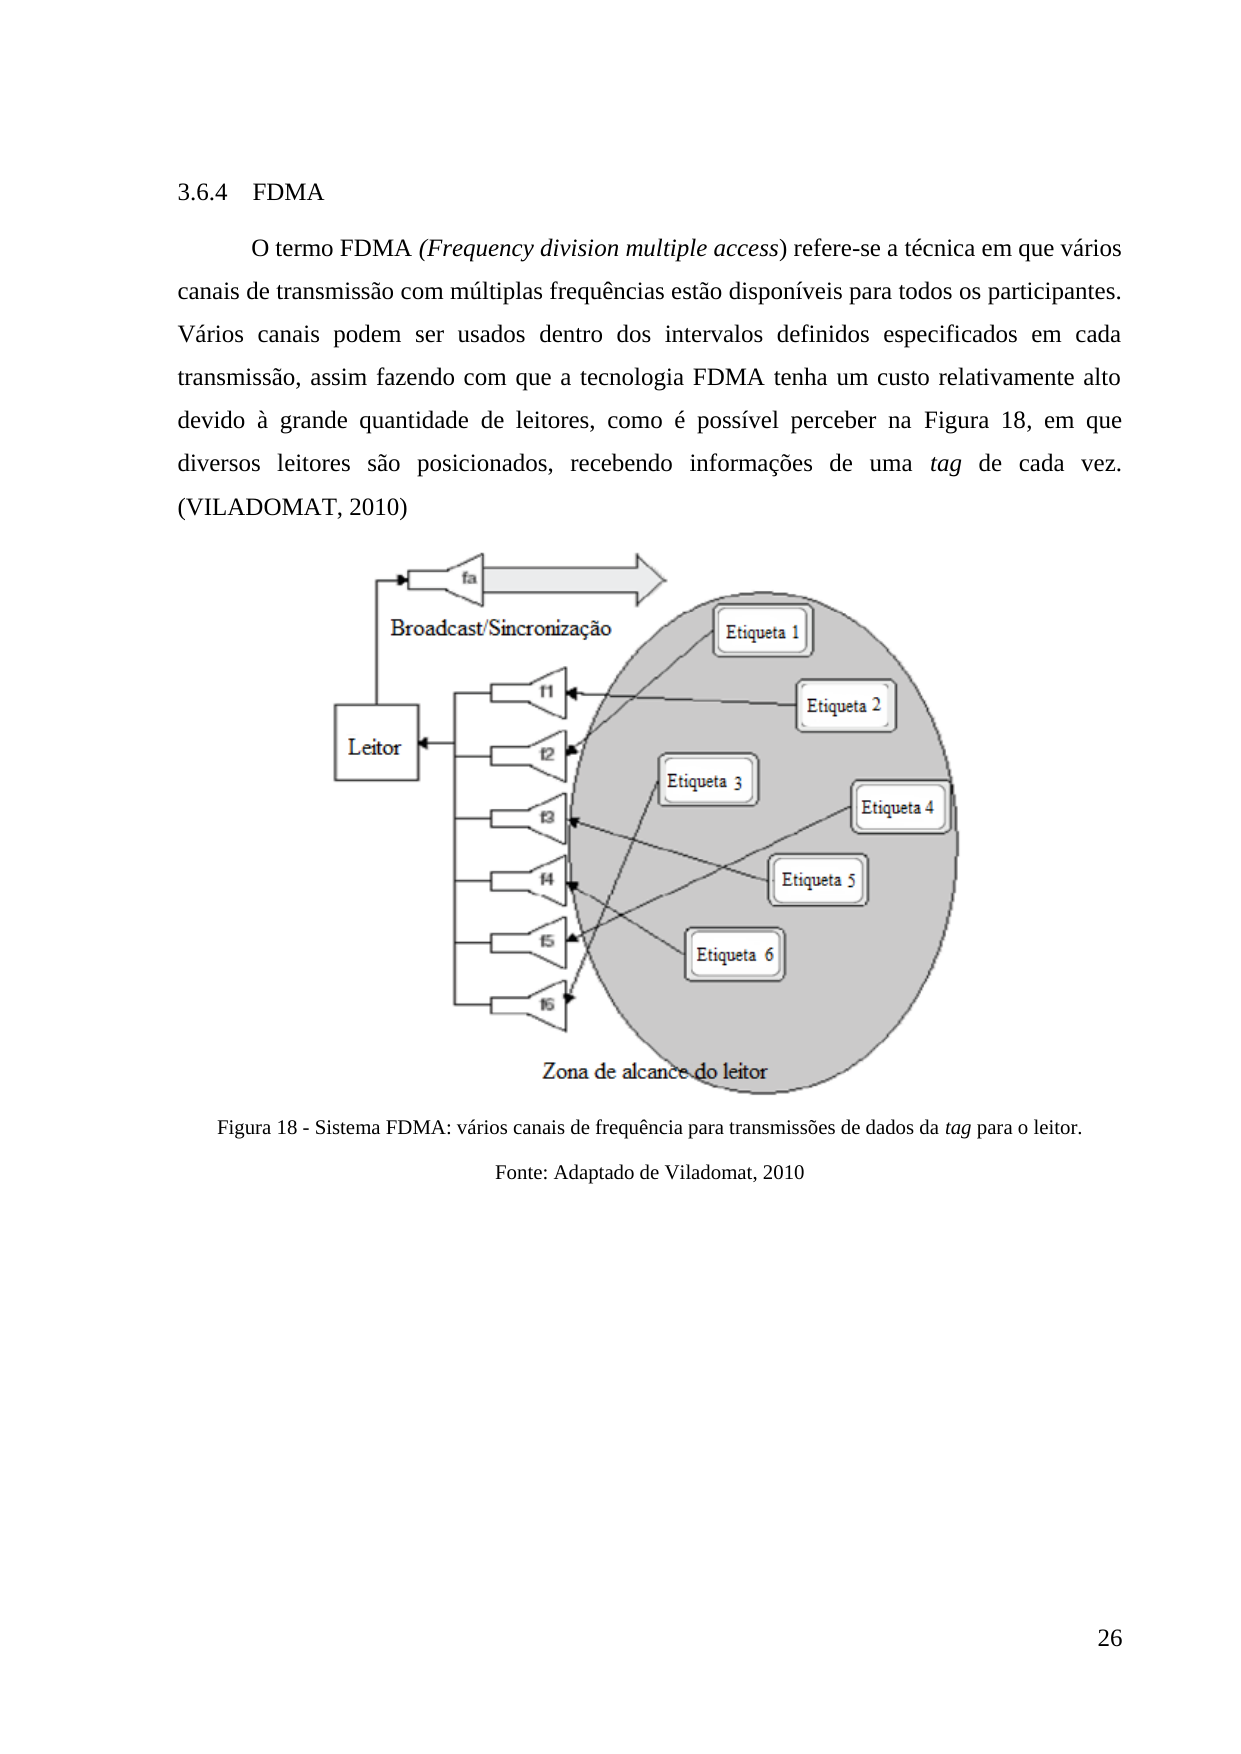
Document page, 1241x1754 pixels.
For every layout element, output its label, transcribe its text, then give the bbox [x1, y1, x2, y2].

text Figura 18 - Sistema FDMA: vários canais de frequência para transmissões de dados da tag para o leitor. [177, 1115, 1122, 1139]
subtitle FDMA [177, 177, 1122, 206]
text O termo FDMA (Frequency division multiple access) refere-se a técnica em que vários canais de transmissão com múltiplas frequências estão disponíveis para todos os participantes. Vários canais podem ser usados dentro dos intervalos definidos especificados em cada transmissão, assim fazendo com que a tecnologia FDMA tenha um custo relativamente alto devido à grande quantidade de leitores, como é possível perceber na . [177, 233, 1122, 520]
picture [325, 534, 974, 1101]
text Fonte: Adaptado de Viladomat, 2010 [177, 1160, 1122, 1184]
